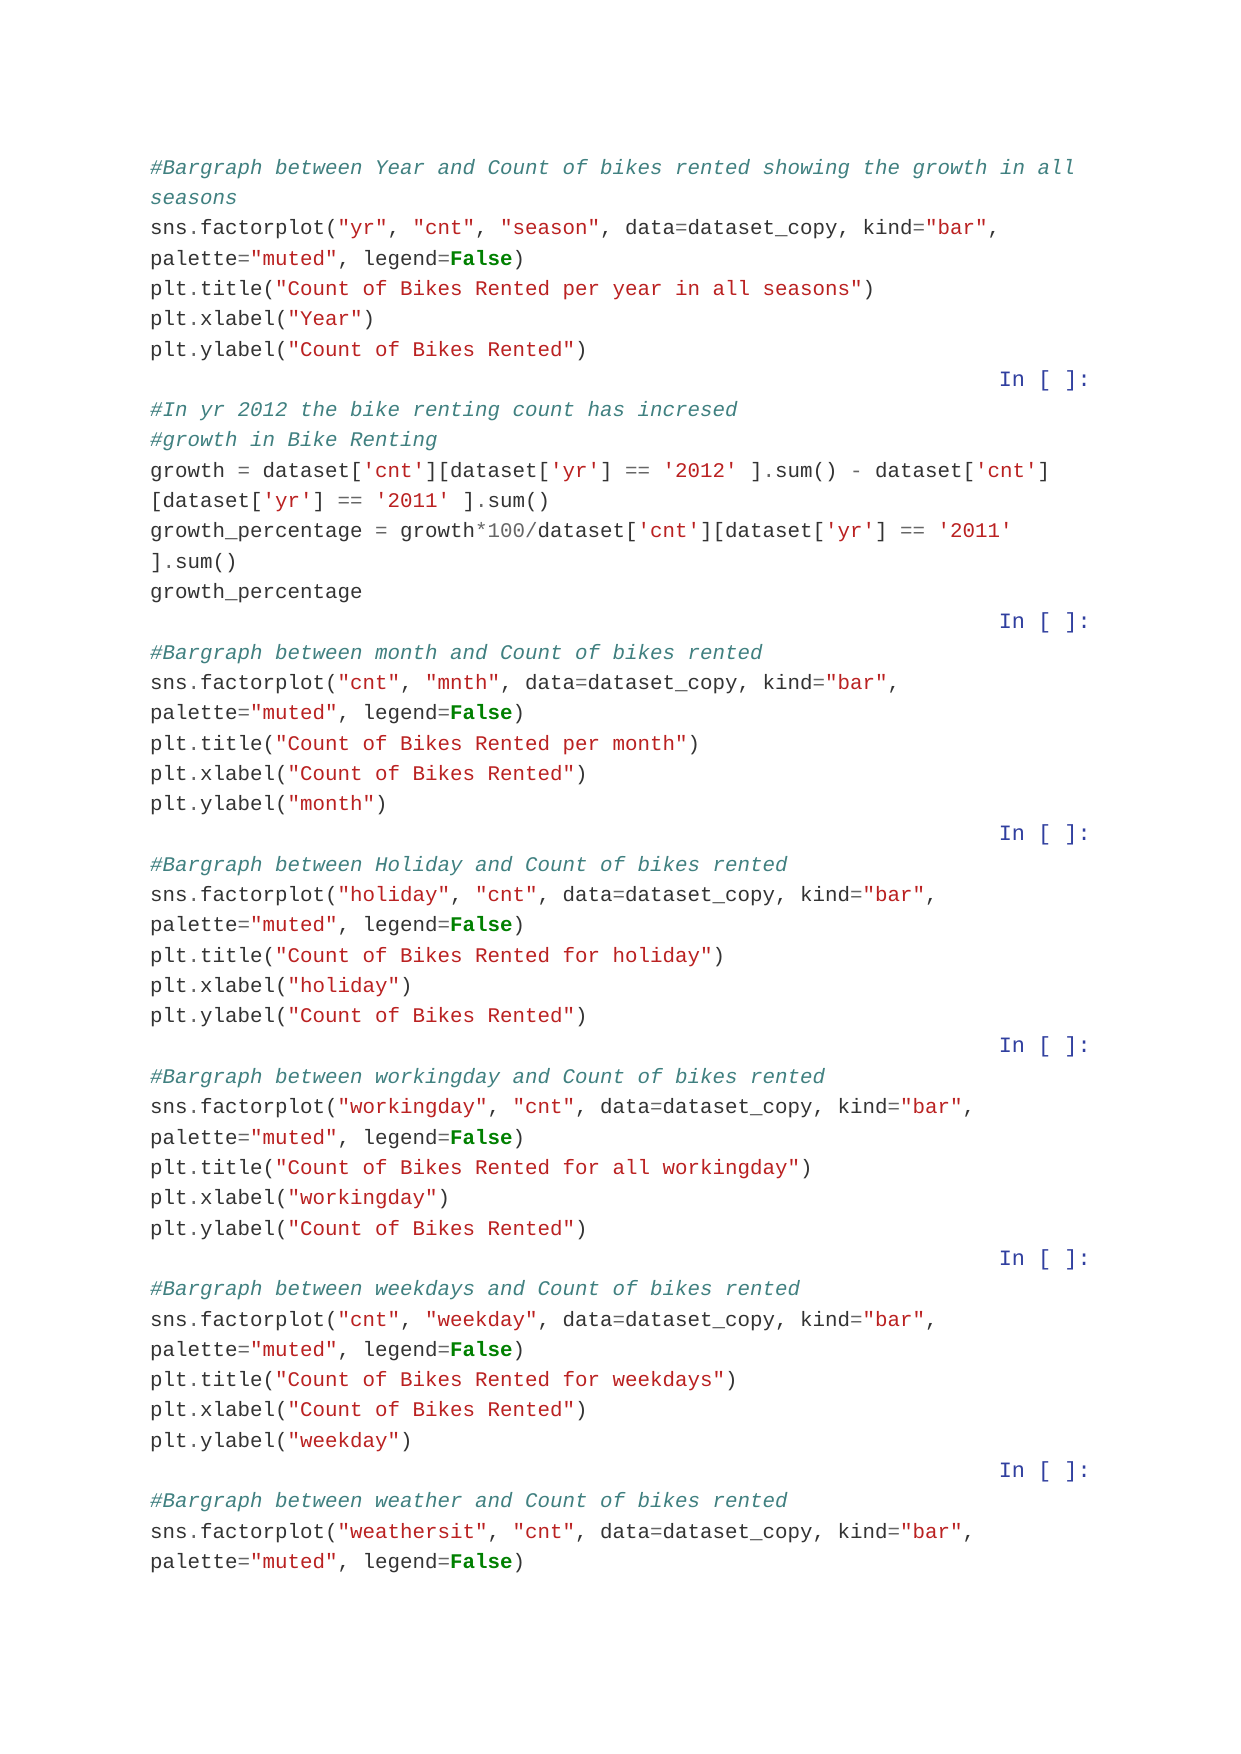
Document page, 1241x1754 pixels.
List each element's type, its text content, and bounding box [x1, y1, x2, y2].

text plt.xlabel("holiday") [150, 968, 1090, 999]
text growth_percentage = growth*100/dataset['cnt'][dataset['yr'] == '2011' ].sum() [150, 514, 1090, 574]
text In [ ]: [150, 1029, 1090, 1059]
text plt.xlabel("Year") [150, 302, 1090, 332]
text In [ ]: [150, 1453, 1090, 1484]
text #Bargraph between workingday and Count of bikes rented [150, 1059, 1090, 1090]
text sns.factorplot("cnt", "mnth", data=dataset_copy, kind="bar", palette="muted", legend=False) [150, 665, 1090, 726]
text plt.ylabel("month") [150, 787, 1090, 817]
text plt.title("Count of Bikes Rented per month") [150, 726, 1090, 756]
text #growth in Bike Renting [150, 423, 1090, 453]
text #Bargraph between Holiday and Count of bikes rented [150, 847, 1090, 877]
text #Bargraph between weather and Count of bikes rented [150, 1484, 1090, 1514]
text plt.ylabel("weekday") [150, 1423, 1090, 1453]
text In [ ]: [150, 362, 1090, 392]
text sns.factorplot("holiday", "cnt", data=dataset_copy, kind="bar", palette="muted", legend=False) [150, 877, 1090, 938]
text plt.title("Count of Bikes Rented for all workingday") [150, 1150, 1090, 1181]
text plt.title("Count of Bikes Rented for holiday") [150, 938, 1090, 968]
text plt.title("Count of Bikes Rented for weekdays") [150, 1362, 1090, 1393]
text plt.title("Count of Bikes Rented per year in all seasons") [150, 271, 1090, 302]
text sns.factorplot("weathersit", "cnt", data=dataset_copy, kind="bar", palette="muted", legend=False) [150, 1514, 1090, 1575]
text plt.ylabel("Count of Bikes Rented") [150, 1211, 1090, 1241]
text #Bargraph between weekdays and Count of bikes rented [150, 1272, 1090, 1302]
text In [ ]: [150, 605, 1090, 635]
text plt.xlabel("workingday") [150, 1181, 1090, 1211]
text In [ ]: [150, 1241, 1090, 1272]
text plt.ylabel("Count of Bikes Rented") [150, 999, 1090, 1029]
text growth = dataset['cnt'][dataset['yr'] == '2012' ].sum() - dataset['cnt'][dataset['yr'] == '2011' ].sum() [150, 453, 1090, 514]
text growth_percentage [150, 574, 1090, 605]
text #In yr 2012 the bike renting count has incresed [150, 392, 1090, 423]
text #Bargraph between month and Count of bikes rented [150, 635, 1090, 665]
text plt.xlabel("Count of Bikes Rented") [150, 1393, 1090, 1423]
text #Bargraph between Year and Count of bikes rented showing the growth in all seasons [150, 150, 1090, 211]
text sns.factorplot("yr", "cnt", "season", data=dataset_copy, kind="bar", palette="muted", legend=False) [150, 211, 1090, 271]
text plt.ylabel("Count of Bikes Rented") [150, 332, 1090, 362]
text plt.xlabel("Count of Bikes Rented") [150, 756, 1090, 787]
text sns.factorplot("workingday", "cnt", data=dataset_copy, kind="bar", palette="muted", legend=False) [150, 1090, 1090, 1150]
text In [ ]: [150, 817, 1090, 847]
text sns.factorplot("cnt", "weekday", data=dataset_copy, kind="bar", palette="muted", legend=False) [150, 1302, 1090, 1362]
